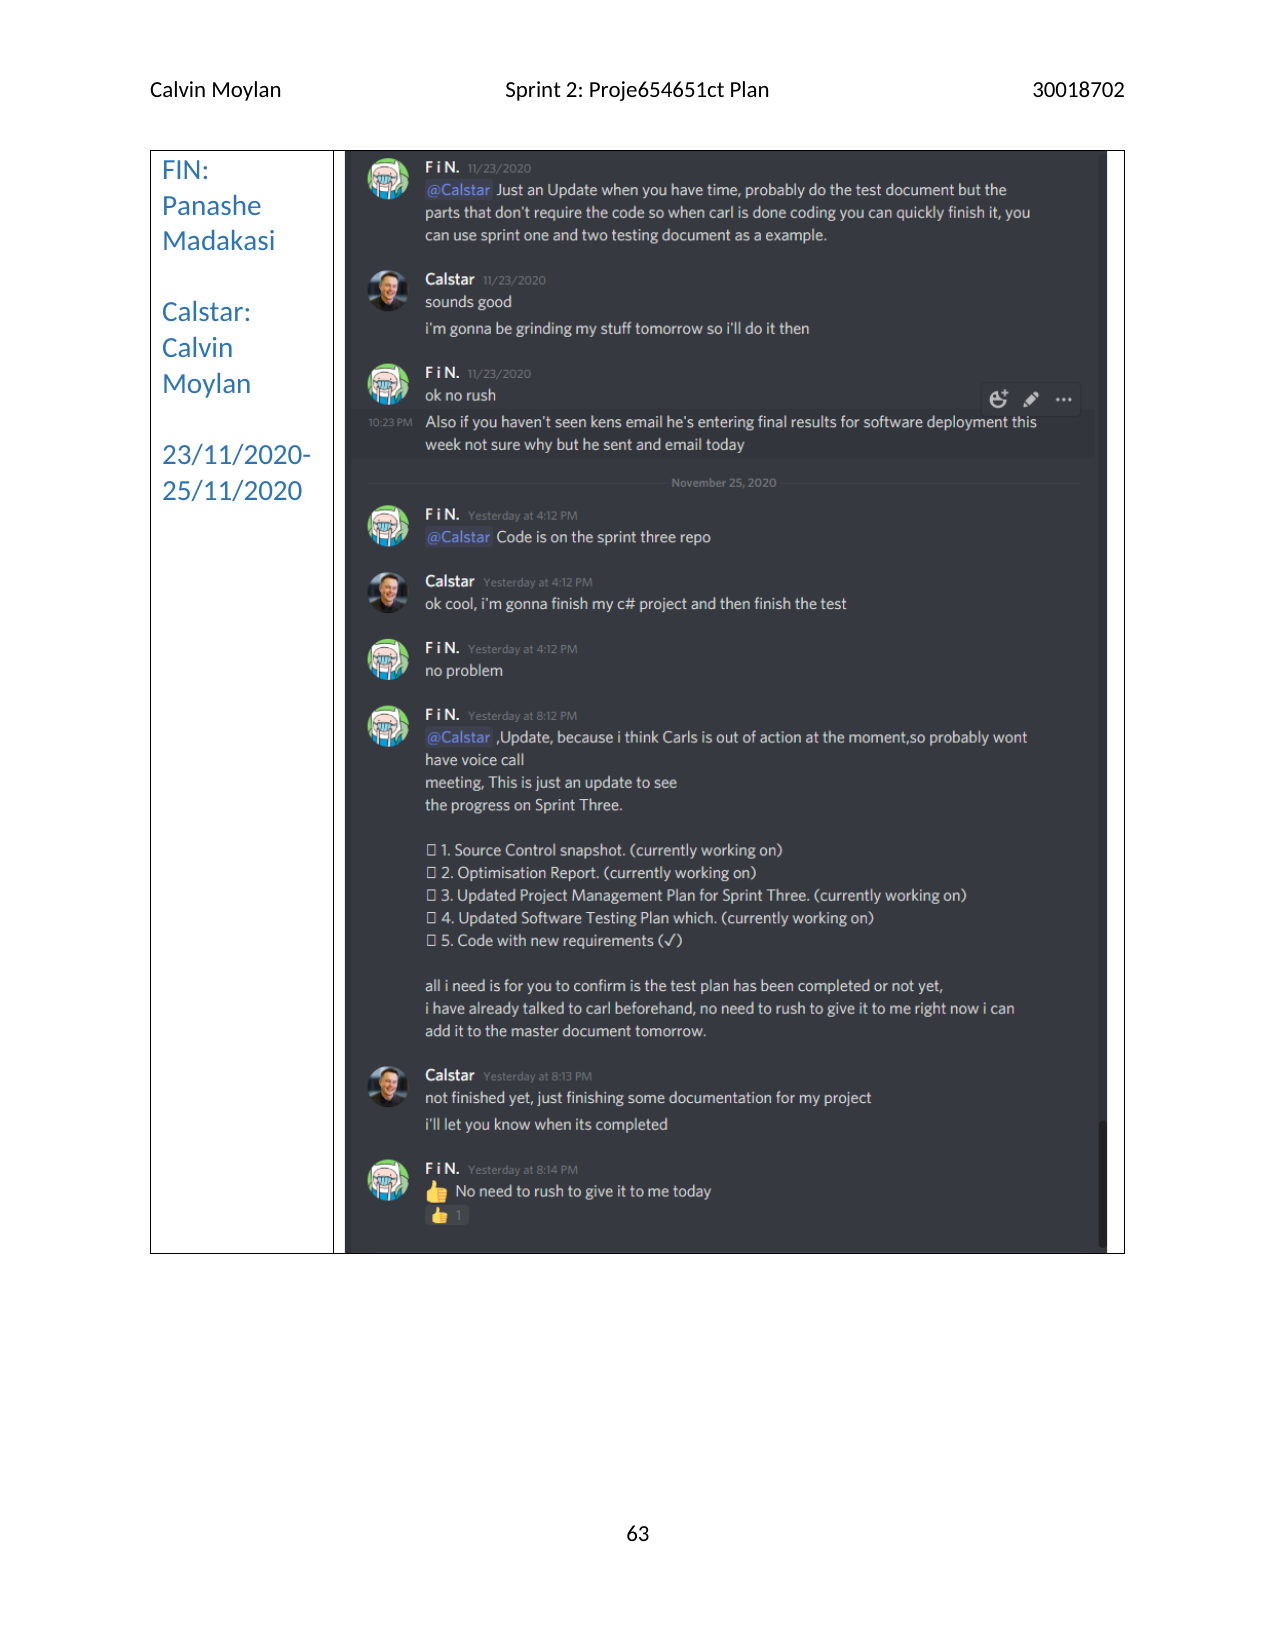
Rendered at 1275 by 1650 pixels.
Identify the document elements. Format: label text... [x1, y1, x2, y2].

table_cell [1108, 151, 1124, 1253]
table_cell FIN: Panashe Madakasi Calstar: Calvin Moylan 23/11/2020-25/11/2020 [151, 151, 333, 1253]
table_cell [334, 151, 344, 1253]
picture [344, 151, 1108, 1253]
